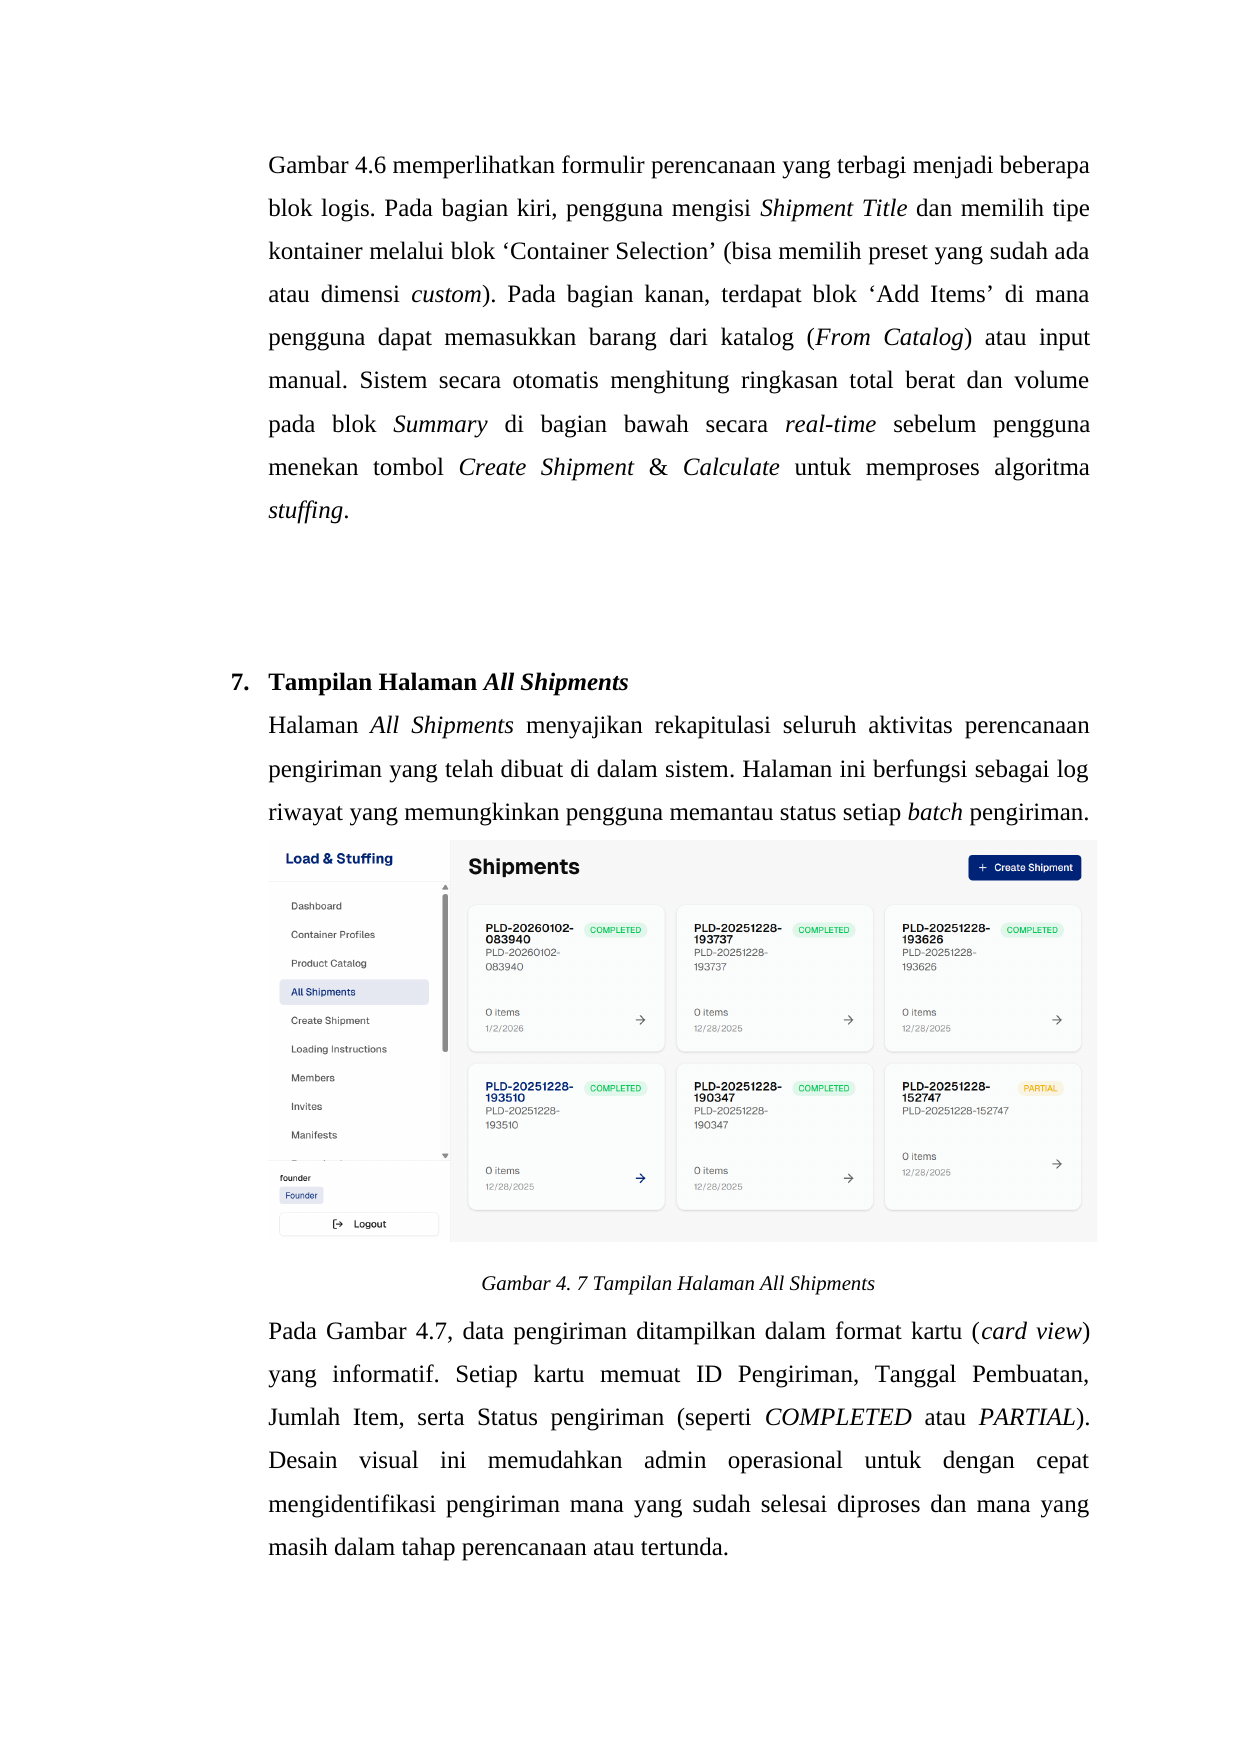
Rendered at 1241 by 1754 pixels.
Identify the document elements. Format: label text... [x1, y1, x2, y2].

list Pada Gambar 4.7, data pengiriman ditampilkan dalam format kartu (card view) yang informatif. Setiap kartu memuat ID Pengiriman, Tanggal Pembuatan, Jumlah Item, serta Status pengiriman (seperti COMPLETED atau PARTIAL). Desain visual ini memudahkan admin operasional untuk dengan cepat mengidentifikasi pengiriman mana yang sudah selesai diproses dan mana yang masih dalam tahap perencanaan atau tertunda. [268, 1316, 1090, 1561]
picture [268, 840, 1098, 1242]
list Tampilan Halaman All Shipments [231, 667, 1090, 696]
list Halaman All Shipments menyajikan rekapitulasi seluruh aktivitas perencanaan pengiriman yang telah dibuat di dalam sistem. Halaman ini berfungsi sebagai log riwayat yang memungkinkan pengguna memantau status setiap batch pengiriman. [268, 711, 1090, 826]
list Gambar 4.6 memperlihatkan formulir perencanaan yang terbagi menjadi beberapa blok logis. Pada bagian kiri, pengguna mengisi Shipment Title dan memilih tipe kontainer melalui blok ‘Container Selection’ (bisa memilih preset yang sudah ada atau dimensi custom). Pada bagian kanan, terdapat blok ‘Add Items’ di mana pengguna dapat memasukkan barang dari katalog (From Catalog) atau input manual. Sistem secara otomatis menghitung ringkasan total berat dan volume pada blok Summary di bagian bawah secara real-time sebelum pengguna menekan tombol Create Shipment & Calculate untuk memproses algoritma stuffing. [268, 150, 1090, 524]
